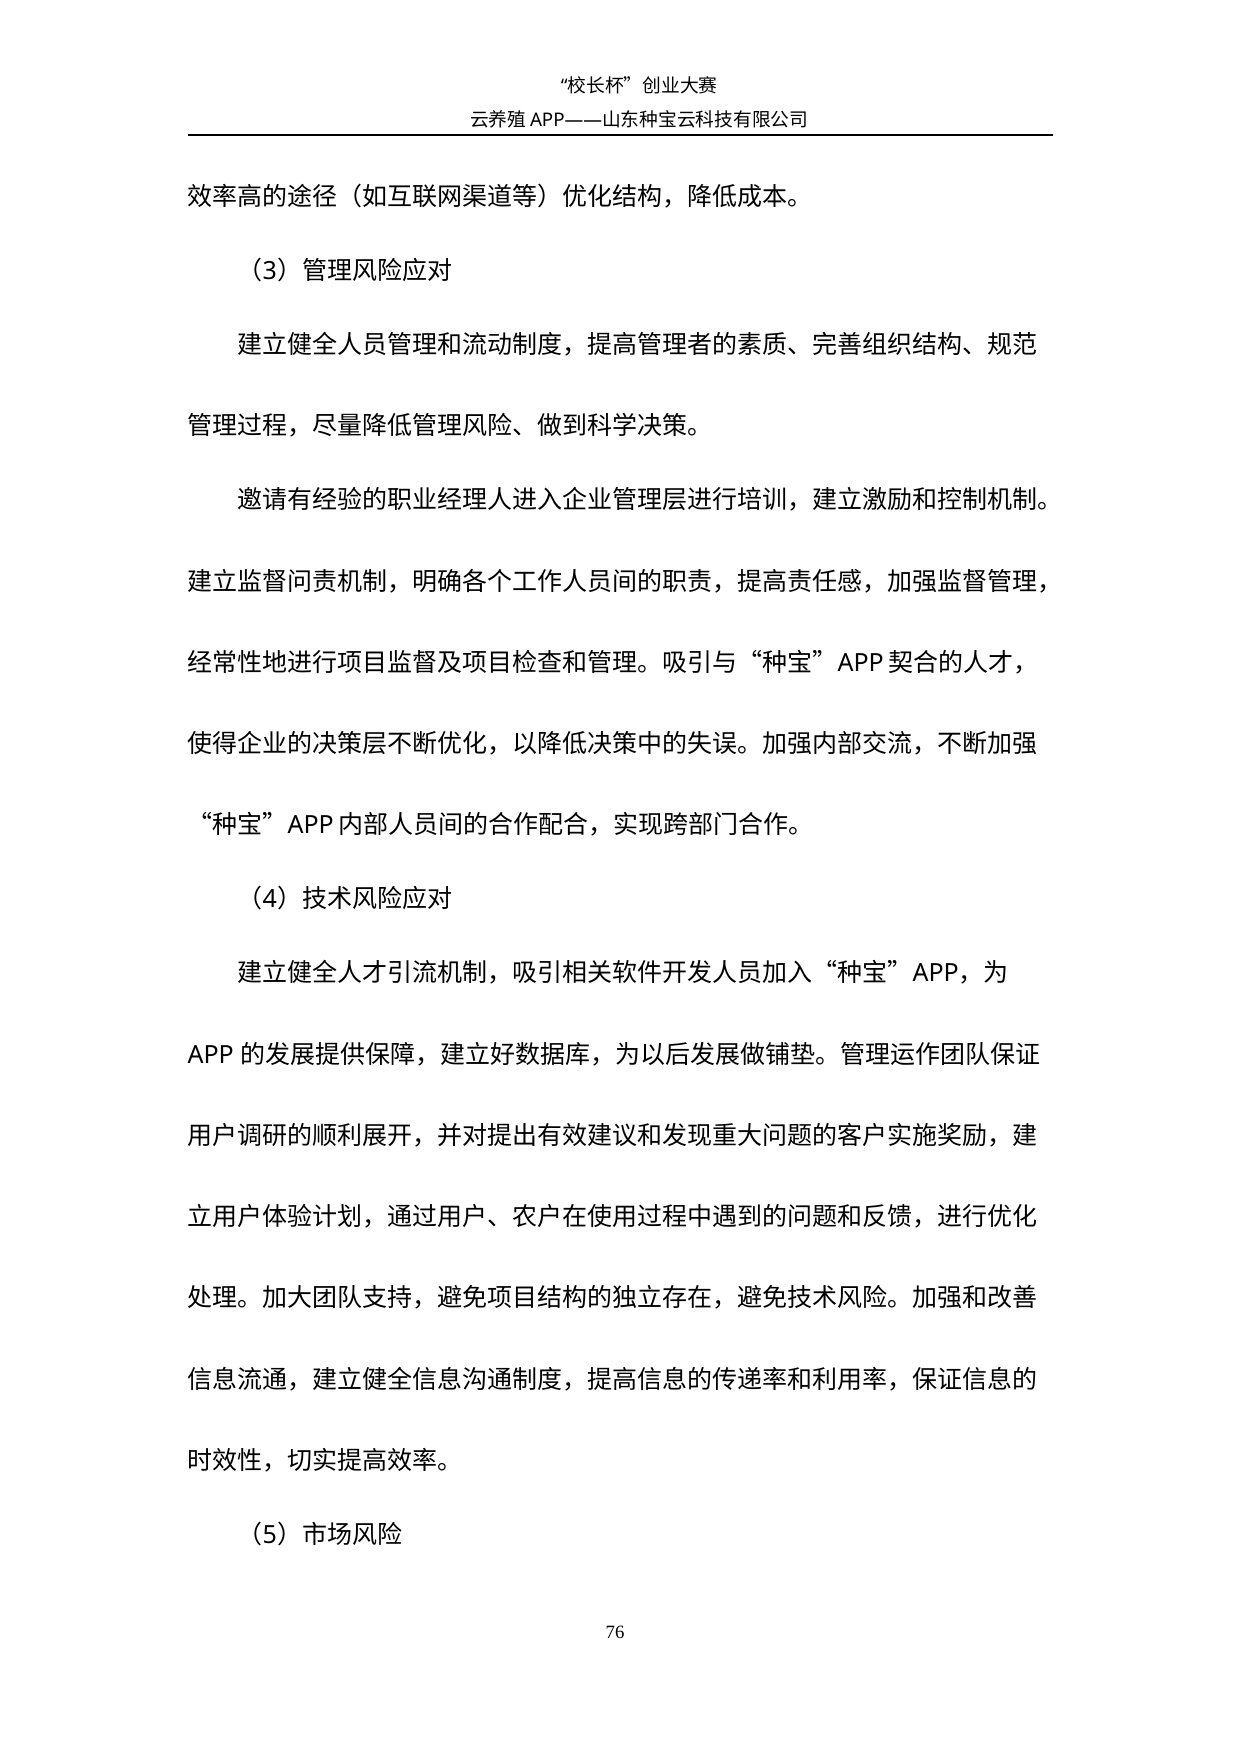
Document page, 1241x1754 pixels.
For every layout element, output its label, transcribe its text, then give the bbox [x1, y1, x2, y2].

text （4）技术风险应对 [187, 864, 1053, 929]
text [187, 162, 1053, 227]
text 建立健全人员管理和流动制度，提高管理者的素质、完善组织结构、规范管理过程，尽量降低管理风险、做到科学决策。 [187, 310, 1053, 456]
text 建立健全人才引流机制，吸引相关软件开发人员加入“种宝”APP，为APP 的发展提供保障，建立好数据库，为以后发展做铺垫。管理运作团队保证用户调研的顺利展开，并对提出有效建议和发现重大问题的客户实施奖励，建立用户体验计划，通过用户、农户在使用过程中遇到的问题和反馈，进行优化处理。加大团队支持，避免项目结构的独立存在，避免技术风险。加强和改善信息流通，建立健全信息沟通制度，提高信息的传递率和利用率，保证信息的时效性，切实提高效率。 [187, 938, 1053, 1491]
text （3）管理风险应对 [187, 236, 1053, 301]
text （5）市场风险 [187, 1500, 1053, 1565]
text 邀请有经验的职业经理人进入企业管理层进行培训，建立激励和控制机制。建立监督问责机制，明确各个工作人员间的职责，提高责任感，加强监督管理，经常性地进行项目监督及项目检查和管理。吸引与“种宝”APP契合的人才，使得企业的决策层不断优化，以降低决策中的失误。加强内部交流，不断加强“种宝”APP内部人员间的合作配合，实现跨部门合作。 [187, 465, 1053, 855]
